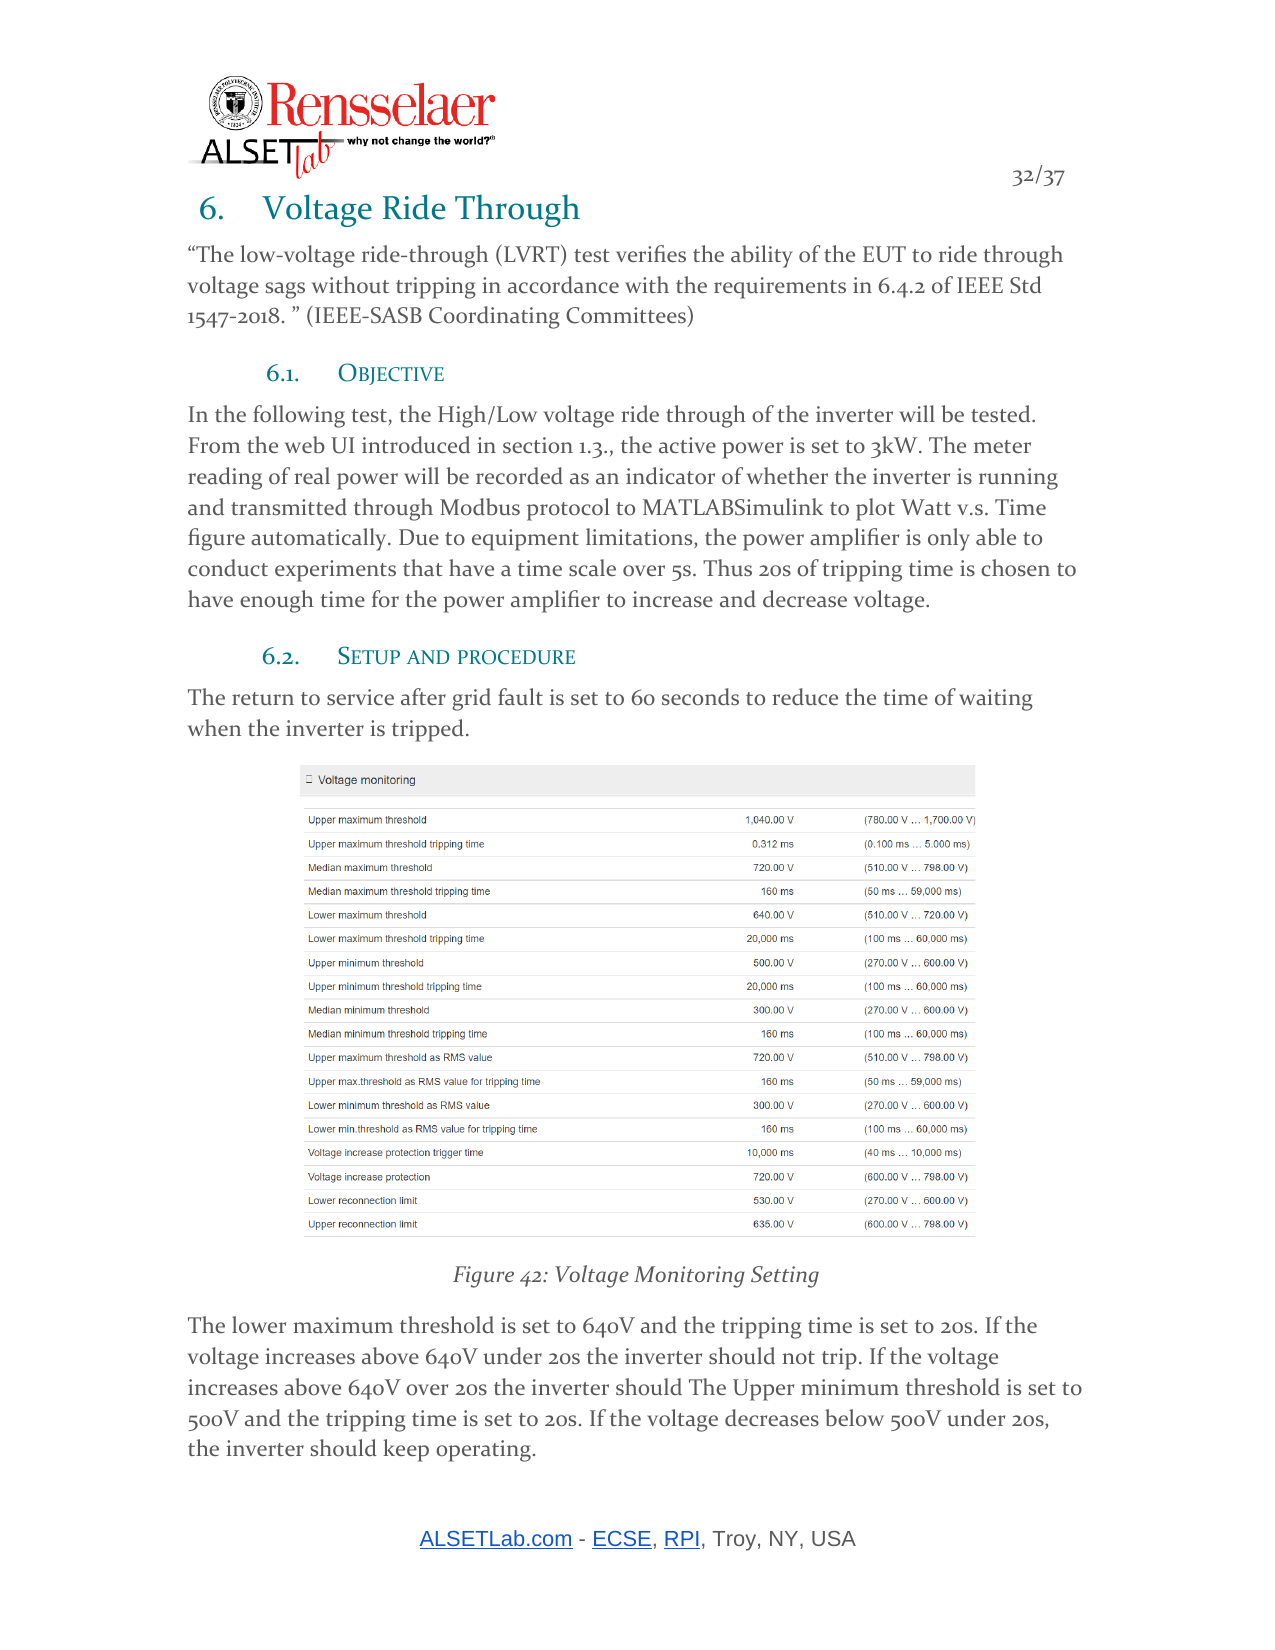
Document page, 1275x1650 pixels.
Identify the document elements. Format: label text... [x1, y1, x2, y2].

text The return to service after grid fault is set to 60 seconds to reduce the time of waiting when the inverter is tripped. [187, 683, 1087, 742]
subtitle Objective [300, 357, 1087, 388]
text “The low-voltage ride-through (LVRT) test verifies the ability of the EUT to ride through voltage sags without tripping in accordance with the requirements in 6.4.2 of IEEE Std 1547-2018. ” (IEEE-SASB Coordinating Committees) [187, 240, 1087, 330]
subtitle Voltage Ride Through [225, 187, 1087, 228]
text Figure 42: Voltage Monitoring Setting [187, 1260, 1087, 1288]
picture [299, 765, 976, 1237]
picture [187, 75, 498, 182]
text In the following test, the High/Low voltage ride through of the inverter will be tested. From the web UI introduced in section 1.3., the active power is set to 3kW. The meter reading of real power will be recorded as an indicator of whether the inverter is running and transmitted through Modbus protocol to MATLABSimulink to plot Watt v.s. Time figure automatically. Due to equipment limitations, the power amplifier is only able to conduct experiments that have a time scale over 5s. Thus 20s of tripping time is chosen to have enough time for the power amplifier to increase and decrease voltage. [187, 400, 1087, 613]
text The lower maximum threshold is set to 640V and the tripping time is set to 20s. If the voltage increases above 640V under 20s the inverter should not trip. If the voltage increases above 640V over 20s the inverter should The Upper minimum threshold is set to 500V and the tripping time is set to 20s. If the voltage decreases below 500V under 20s, the inverter should keep operating. [187, 1311, 1087, 1462]
subtitle Setup and procedure [300, 641, 1087, 671]
